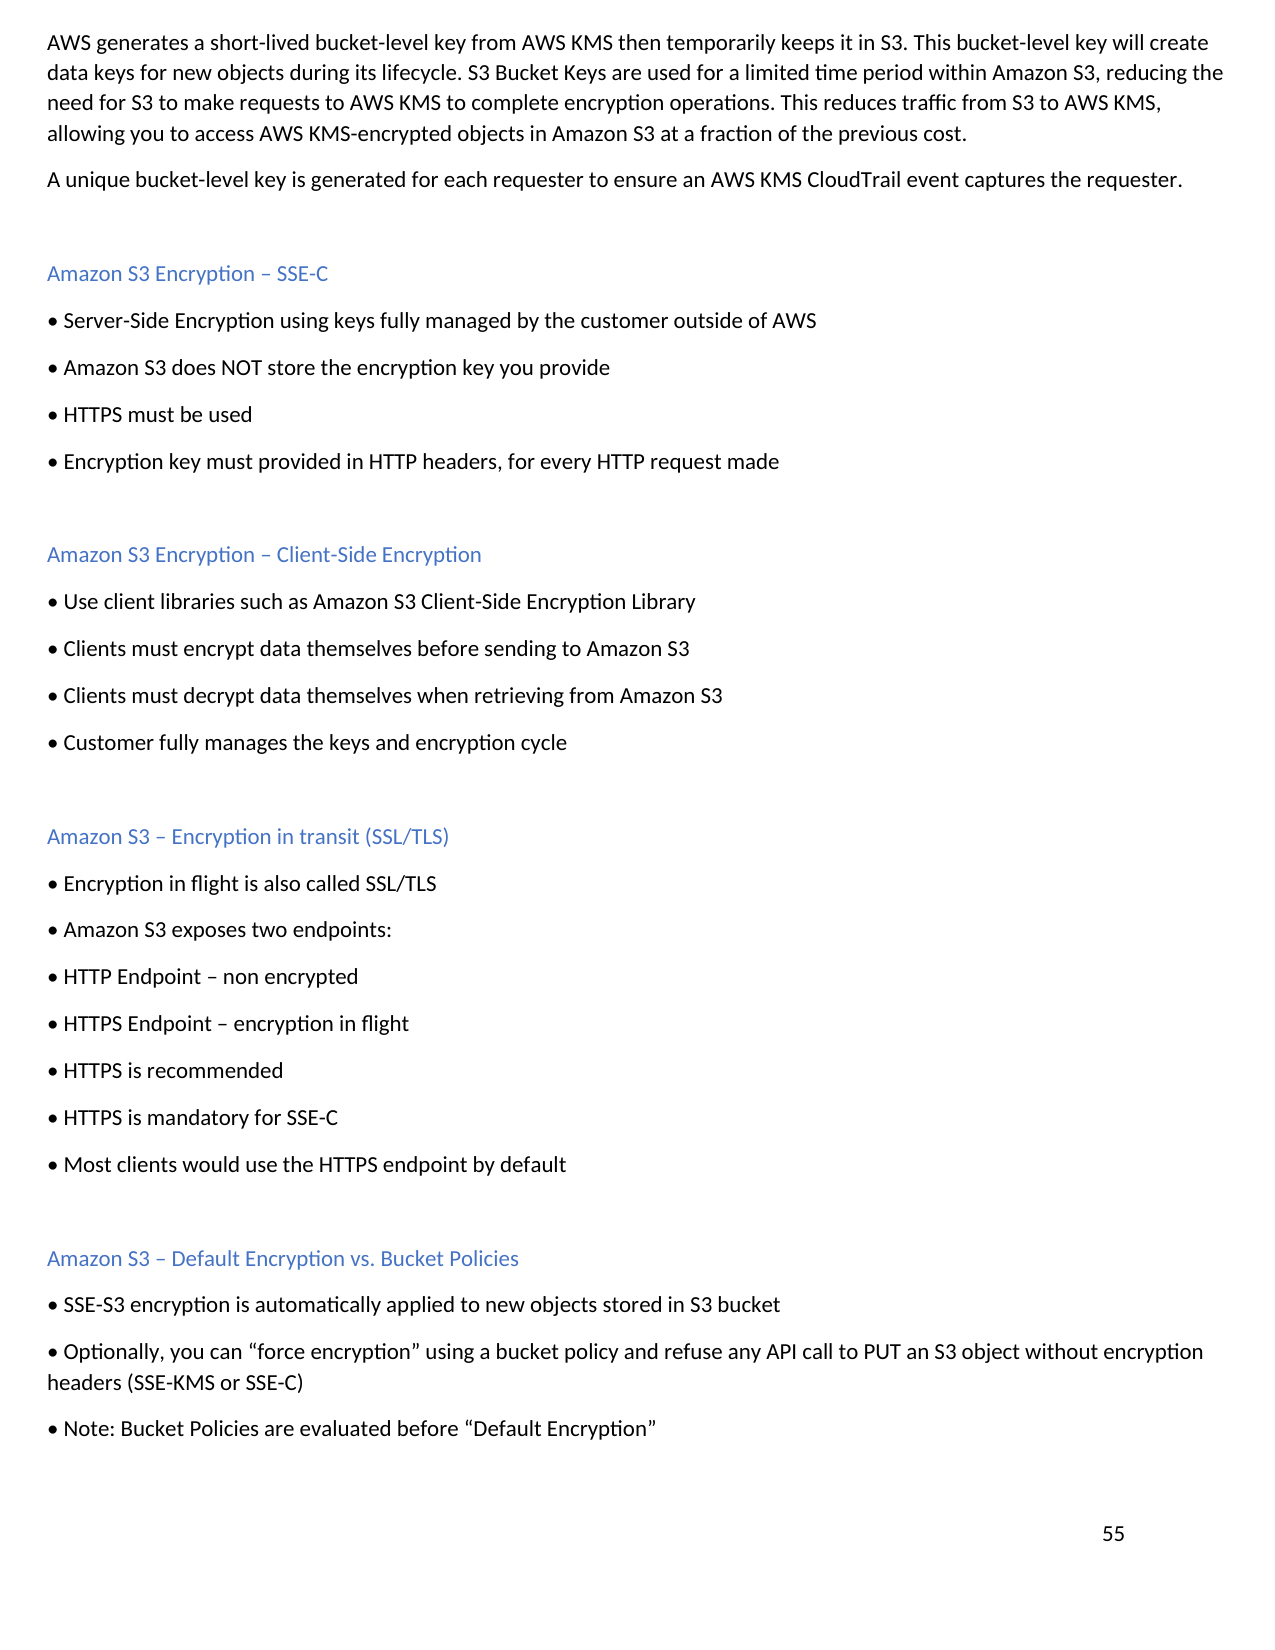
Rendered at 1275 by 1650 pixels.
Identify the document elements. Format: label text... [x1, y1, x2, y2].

text • Note: Bucket Policies are evaluated before “Default Encryption” [47, 1414, 1228, 1443]
text • Optionally, you can “force encryption” using a bucket policy and refuse any API call to PUT an S3 object without encryption headers (SSE-KMS or SSE-C) [47, 1337, 1228, 1396]
text • Use client libraries such as Amazon S3 Client-Side Encryption Library [47, 587, 1228, 616]
text • Most clients would use the HTTPS endpoint by default [47, 1150, 1228, 1178]
text • Amazon S3 exposes two endpoints: [47, 916, 1228, 944]
text • Clients must decrypt data themselves when retrieving from Amazon S3 [47, 681, 1228, 709]
text Amazon S3 – Encryption in transit (SSL/TLS) [47, 822, 1228, 850]
text Amazon S3 – Default Encryption vs. Bucket Policies [47, 1244, 1228, 1272]
text • Clients must encrypt data themselves before sending to Amazon S3 [47, 634, 1228, 662]
text • HTTPS is recommended [47, 1056, 1228, 1084]
text • HTTPS is mandatory for SSE-C [47, 1103, 1228, 1131]
text • Encryption in flight is also called SSL/TLS [47, 869, 1228, 897]
text • HTTPS Endpoint – encryption in flight [47, 1009, 1228, 1037]
text • HTTPS must be used [47, 400, 1228, 428]
text • SSE-S3 encryption is automatically applied to new objects stored in S3 bucket [47, 1291, 1228, 1319]
text • HTTP Endpoint – non encrypted [47, 962, 1228, 991]
text • Server-Side Encryption using keys fully managed by the customer outside of AWS [47, 306, 1228, 334]
text • Amazon S3 does NOT store the encryption key you provide [47, 353, 1228, 381]
text • Encryption key must provided in HTTP headers, for every HTTP request made [47, 447, 1228, 475]
text Amazon S3 Encryption – Client-Side Encryption [47, 541, 1228, 569]
text AWS generates a short-lived bucket-level key from AWS KMS then temporarily keeps it in S3. This bucket-level key will create data keys for new objects during its lifecycle. S3 Bucket Keys are used for a limited time period within Amazon S3, reducing the need for S3 to make requests to AWS KMS to complete encryption operations. This reduces traffic from S3 to AWS KMS, allowing you to access AWS KMS-encrypted objects in Amazon S3 at a fraction of the previous cost. [47, 28, 1228, 147]
text • Customer fully manages the keys and encryption cycle [47, 728, 1228, 756]
text A unique bucket-level key is generated for each requester to ensure an AWS KMS CloudTrail event captures the requester. [47, 166, 1228, 194]
text Amazon S3 Encryption – SSE-C [47, 259, 1228, 287]
